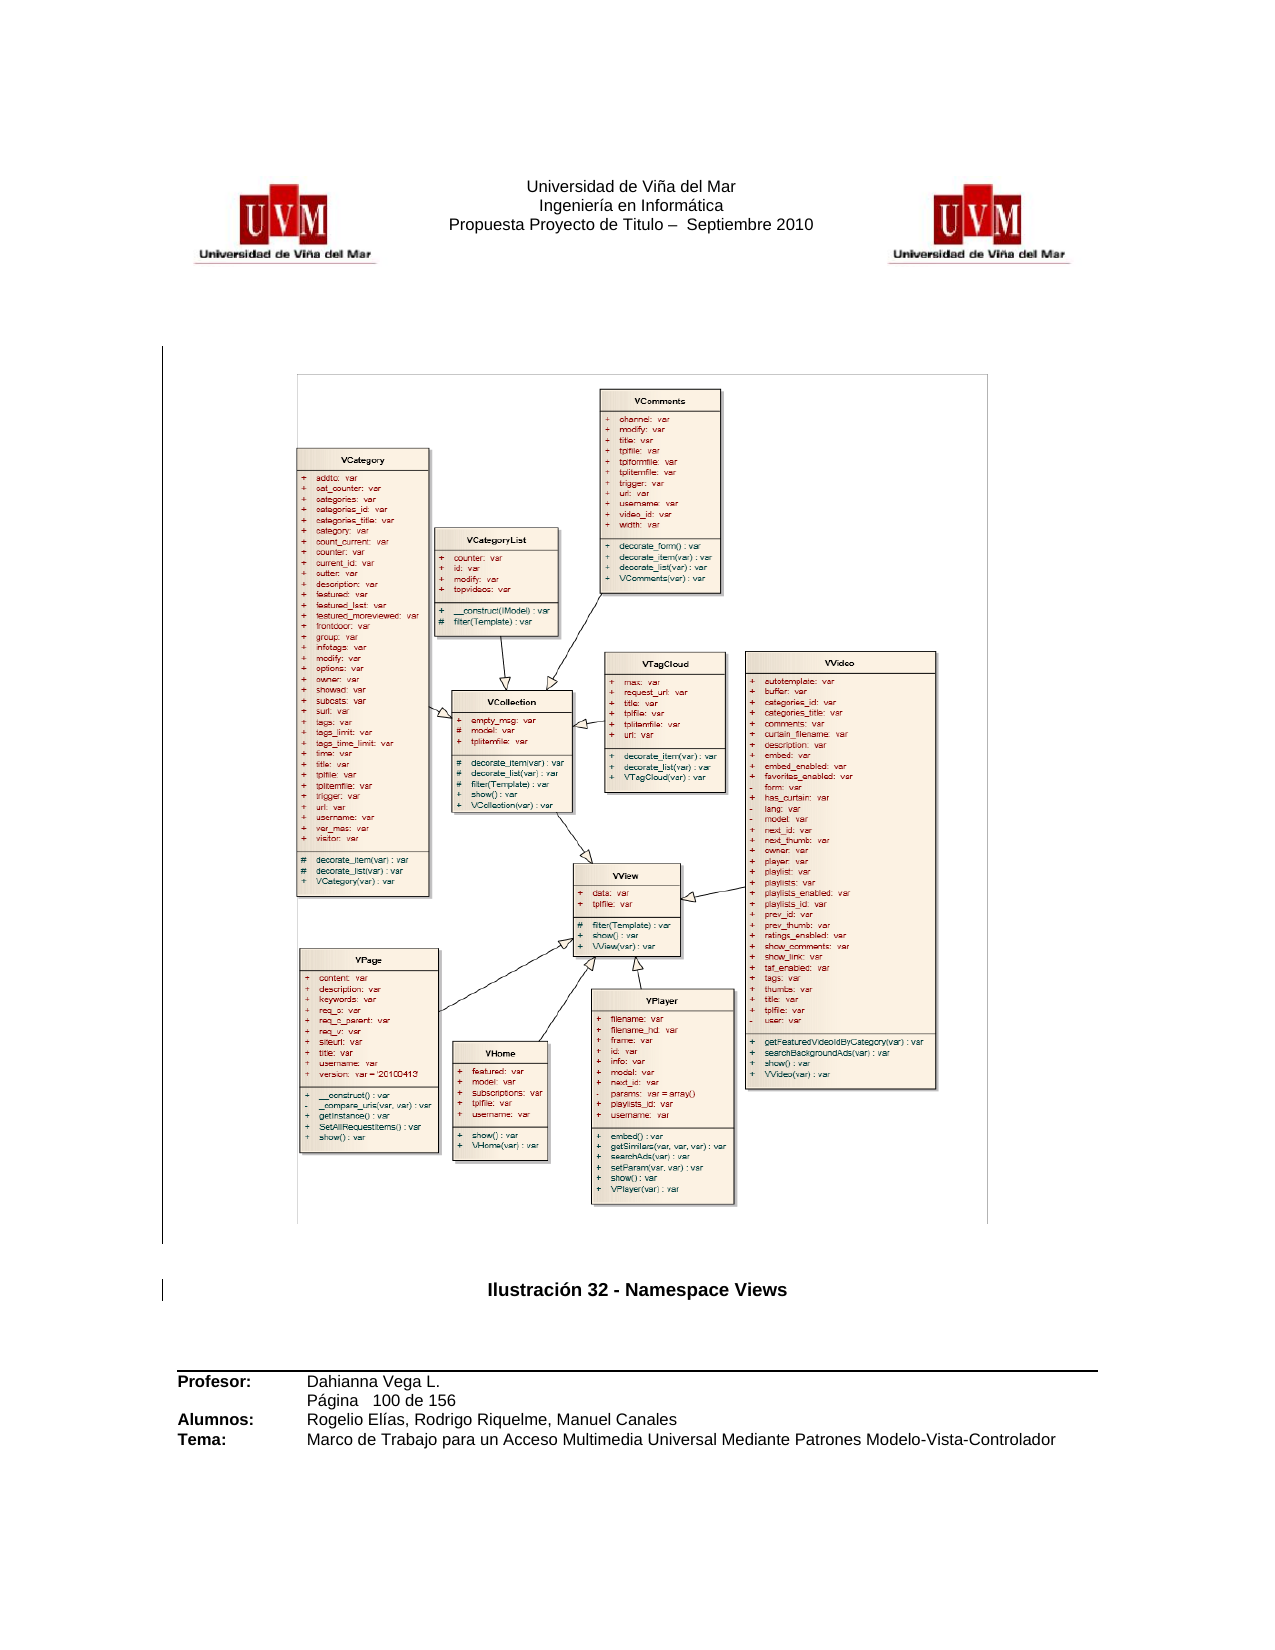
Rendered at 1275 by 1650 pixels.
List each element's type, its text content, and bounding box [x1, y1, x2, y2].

picture [267, 346, 1008, 1244]
picture [871, 176, 1084, 267]
picture [177, 176, 390, 267]
text Ilustración 32 - Namespace Views [177, 1279, 1098, 1301]
